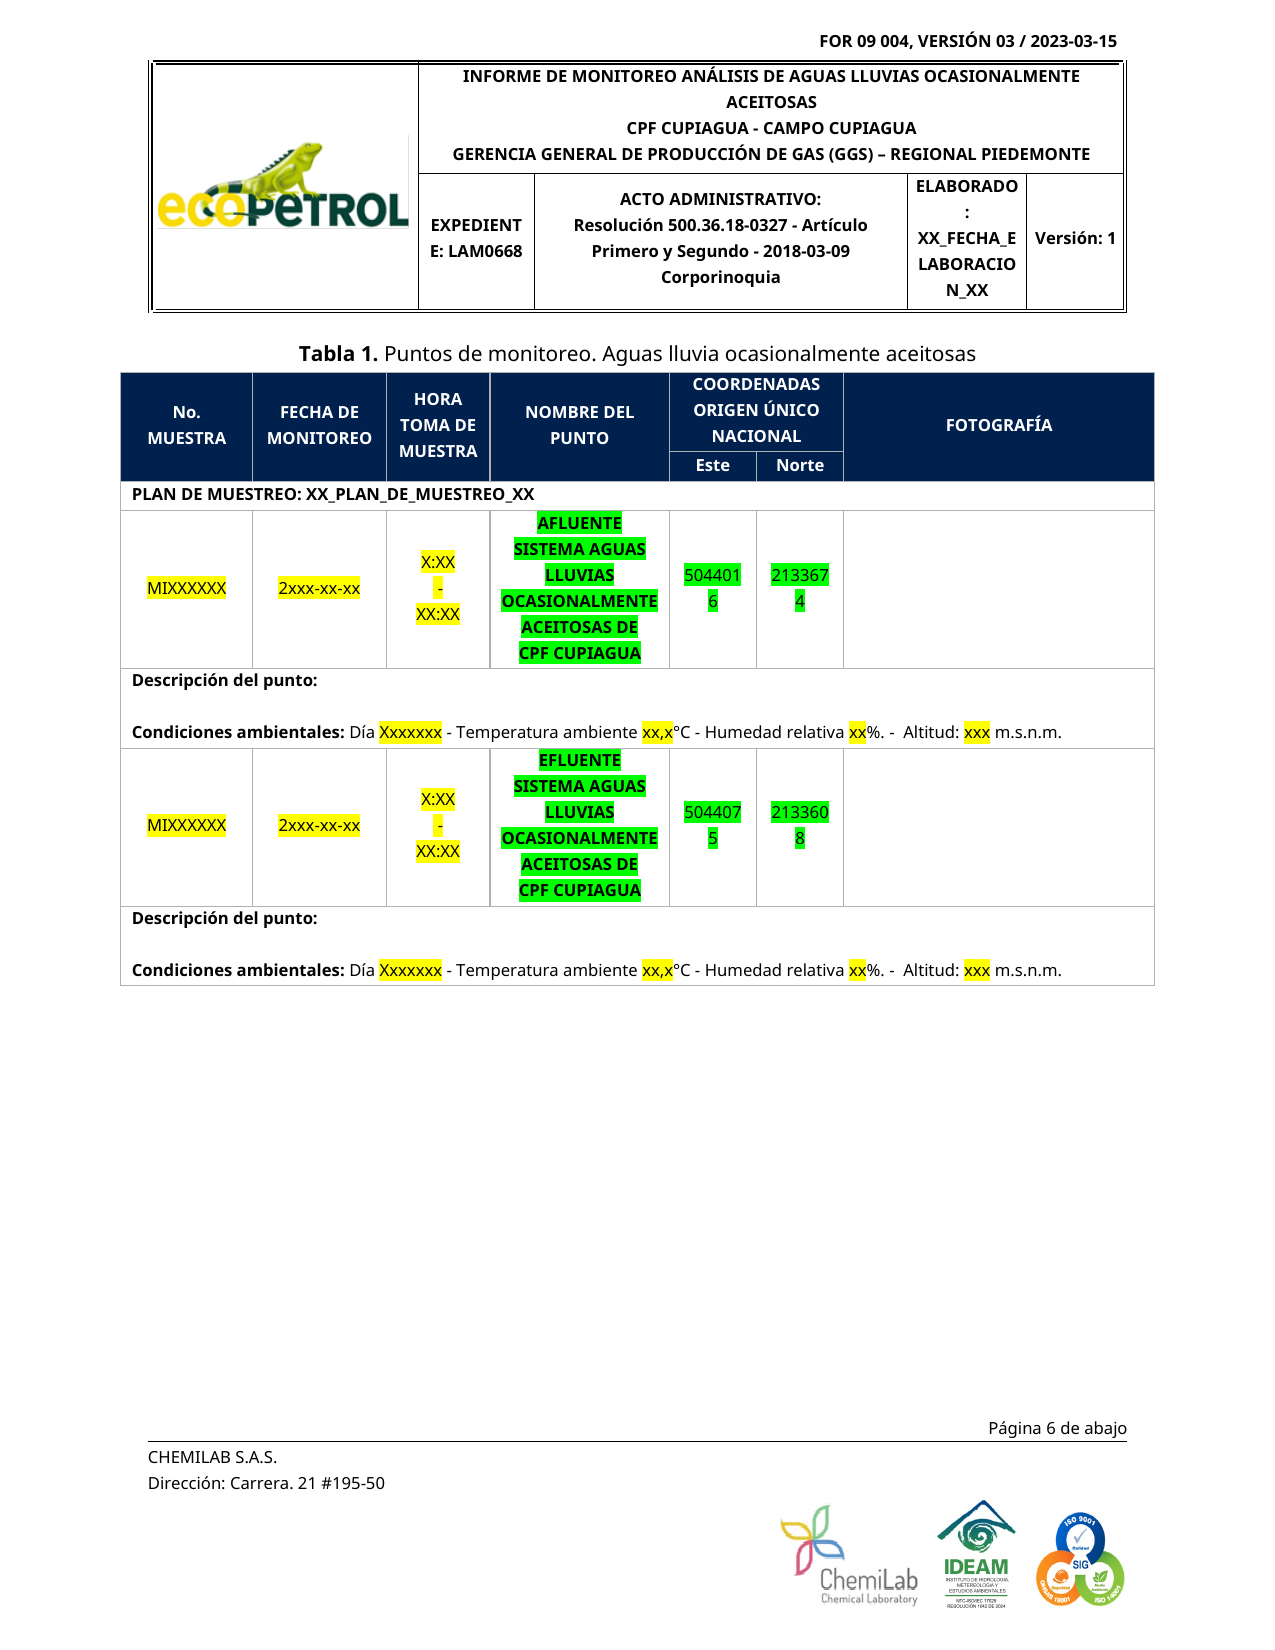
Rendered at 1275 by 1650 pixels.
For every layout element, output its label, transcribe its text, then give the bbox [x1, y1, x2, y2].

table_cell [844, 511, 1154, 668]
picture [775, 1497, 1024, 1620]
table_cell 2133674 [757, 511, 843, 668]
table_cell EFLUENTE SISTEMA AGUAS LLUVIAS OCASIONALMENTE ACEITOSAS DE CPF CUPIAGUA [491, 749, 669, 906]
table_header COORDENADAS ORIGEN ÚNICO NACIONAL [670, 373, 843, 451]
table_cell Este [670, 452, 756, 481]
table_header FECHA DE MONITOREO [253, 373, 386, 481]
table_cell 5044075 [670, 749, 756, 906]
table_header NOMBRE DEL PUNTO [491, 373, 669, 481]
table_cell 2133608 [757, 749, 843, 906]
table_cell 5044016 [670, 511, 756, 668]
table_cell Descripción del punto: Condiciones ambientales: Día Xxxxxxx - Temperatura ambiente xx,x°C - Humedad relativa xx%. - Altitud: xxx m.s.n.m. [121, 907, 1154, 985]
table_cell MIXXXXXX [121, 749, 252, 906]
text Tabla 1. Puntos de monitoreo. Aguas lluvia ocasionalmente aceitosas [148, 339, 1127, 367]
table_cell X:XX - XX:XX [387, 511, 489, 668]
table_cell X:XX - XX:XX [387, 749, 489, 906]
picture [157, 135, 411, 231]
table_cell 2xxx-xx-xx [253, 749, 386, 906]
picture [1032, 1507, 1128, 1610]
table_cell PLAN DE MUESTREO: XX_PLAN_DE_MUESTREO_XX [121, 482, 1154, 510]
table_cell 2xxx-xx-xx [253, 511, 386, 668]
table_cell Descripción del punto: Condiciones ambientales: Día Xxxxxxx - Temperatura ambiente xx,x°C - Humedad relativa xx%. - Altitud: xxx m.s.n.m. [121, 669, 1154, 748]
table_cell AFLUENTE SISTEMA AGUAS LLUVIAS OCASIONALMENTE ACEITOSAS DE CPF CUPIAGUA [491, 511, 669, 668]
table_cell [844, 749, 1154, 906]
table_cell MIXXXXXX [121, 511, 252, 668]
table_header HORA TOMA DE MUESTRA [387, 373, 489, 481]
table_header FOTOGRAFÍA [844, 373, 1154, 481]
table_cell Norte [757, 452, 843, 481]
table_header No. MUESTRA [121, 373, 252, 481]
